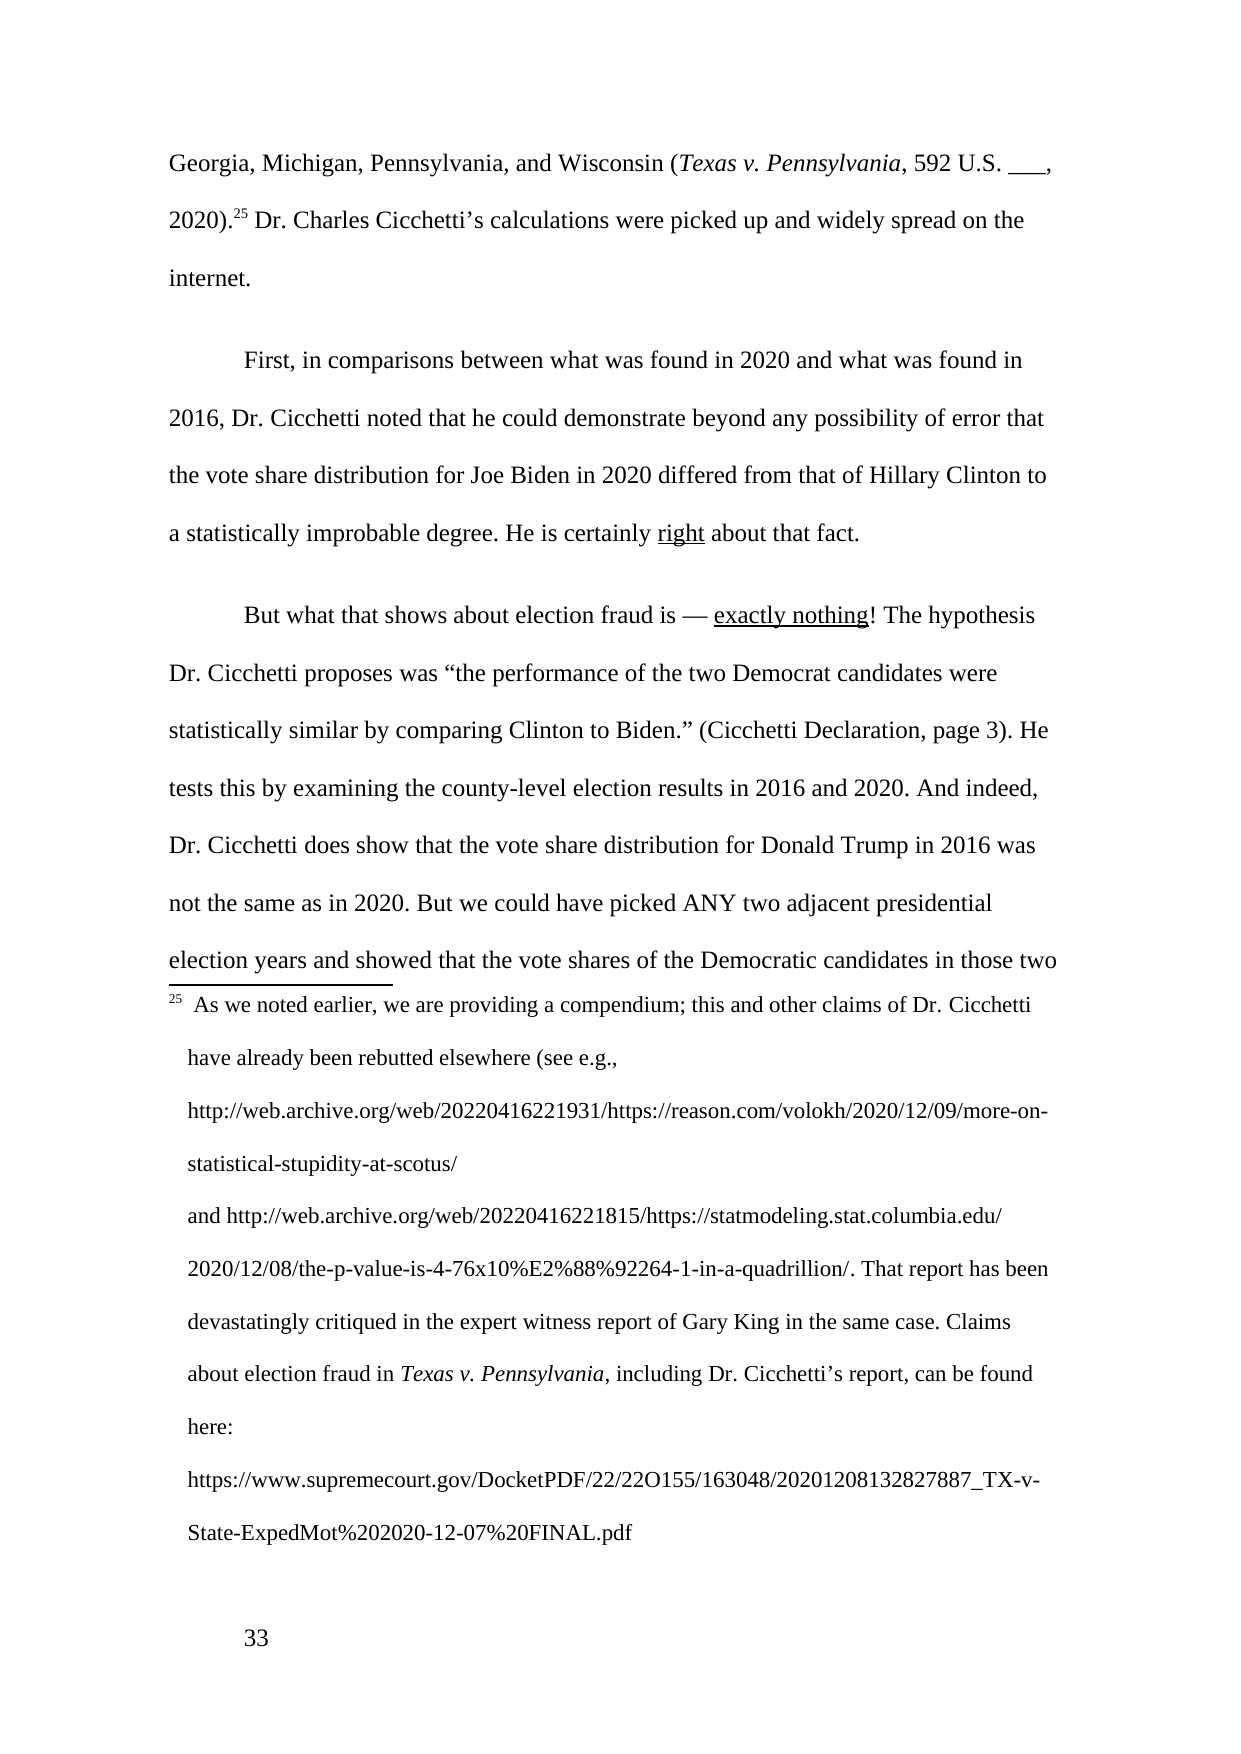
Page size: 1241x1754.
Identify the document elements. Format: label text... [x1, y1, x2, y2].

text First, in comparisons between what was found in 2020 and what was found in 2016, Dr. Cicchetti noted that he could demonstrate beyond any possibility of error that the vote share distribution for Joe Biden in 2020 differed from that of Hillary Clinton to a statistically improbable degree. He is certainly right about that fact. [169, 345, 1063, 546]
text But what that shows about election fraud is — exactly nothing! The hypothesis Dr. Cicchetti proposes was “the performance of the two Democrat candidates were statistically similar by comparing Clinton to Biden.” (Cicchetti Declaration, page 3). He tests this by examining the county-level election results in 2016 and 2020. And indeed, Dr. Cicchetti does show that the vote share distribution for Donald Trump in 2016 was not the same as in 2020. But we could have picked ANY two adjacent presidential election years and showed that the vote shares of the Democratic candidates in those two elections at the level of states or counties or precincts differed from one another. With a large enough sample size, such comparisons are virtually certain to generate statistically significant differences with an incredibly low p statistic and thus a high level of statistical significance. [169, 600, 1063, 974]
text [169, 148, 1063, 291]
